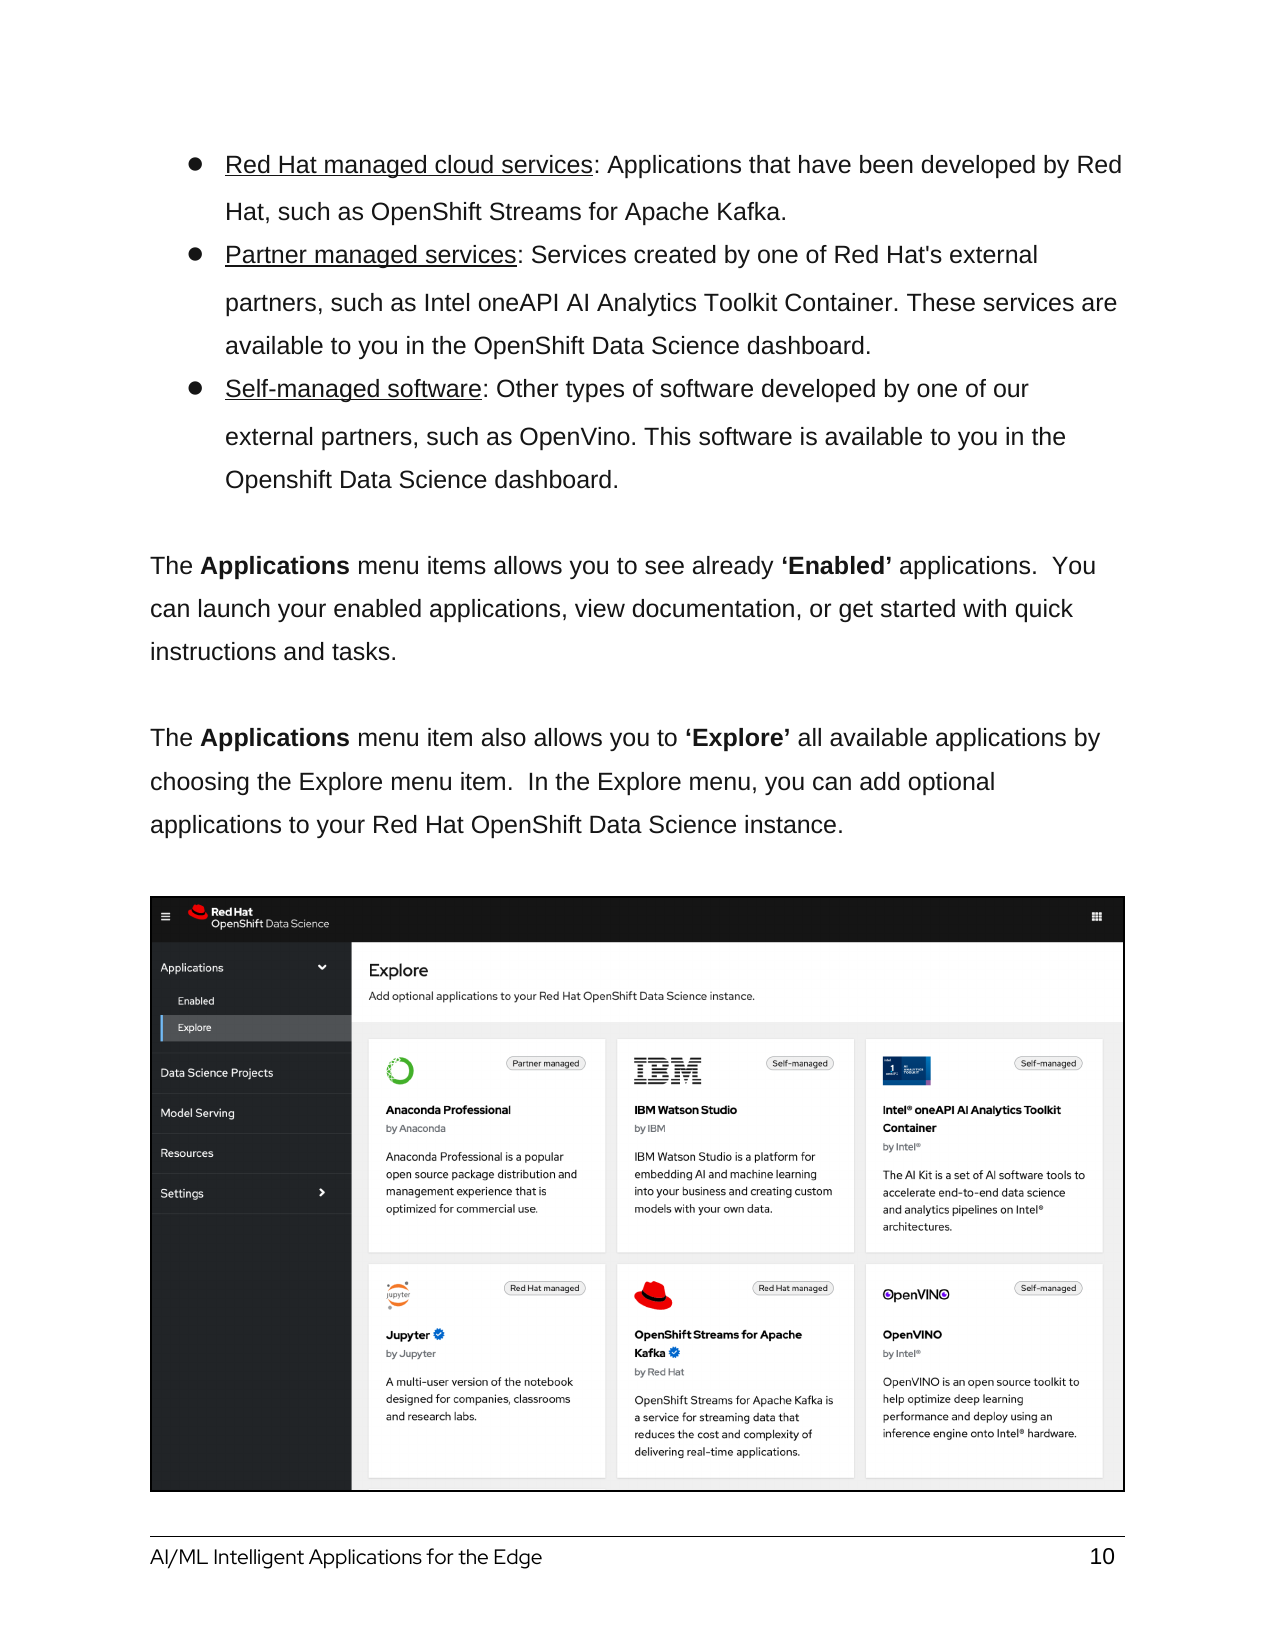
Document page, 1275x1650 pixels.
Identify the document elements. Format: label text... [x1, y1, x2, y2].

text The Applications menu item also allows you to ‘Explore’ all available applications by choosing the Explore menu item. In the Explore menu, you can add optional applications to your Red Hat OpenShift Data Science instance. [150, 723, 1125, 838]
list Red Hat managed cloud services: Applications that have been developed by Red Hat, such as OpenShift Streams for Apache Kafka. [187, 150, 1125, 226]
list Partner managed services: Services created by one of Red Hat's external partners, such as Intel oneAPI AI Analytics Toolkit Container. These services are available to you in the OpenShift Data Science dashboard. [187, 241, 1125, 360]
picture [152, 898, 1123, 1490]
list Self-managed software: Other types of software developed by one of our external partners, such as OpenVino. This software is available to you in the Openshift Data Science dashboard. [187, 374, 1125, 493]
text The Applications menu items allows you to see already ‘Enabled’ applications. You can launch your enabled applications, view documentation, or get started with quick instructions and tasks. [150, 551, 1125, 666]
